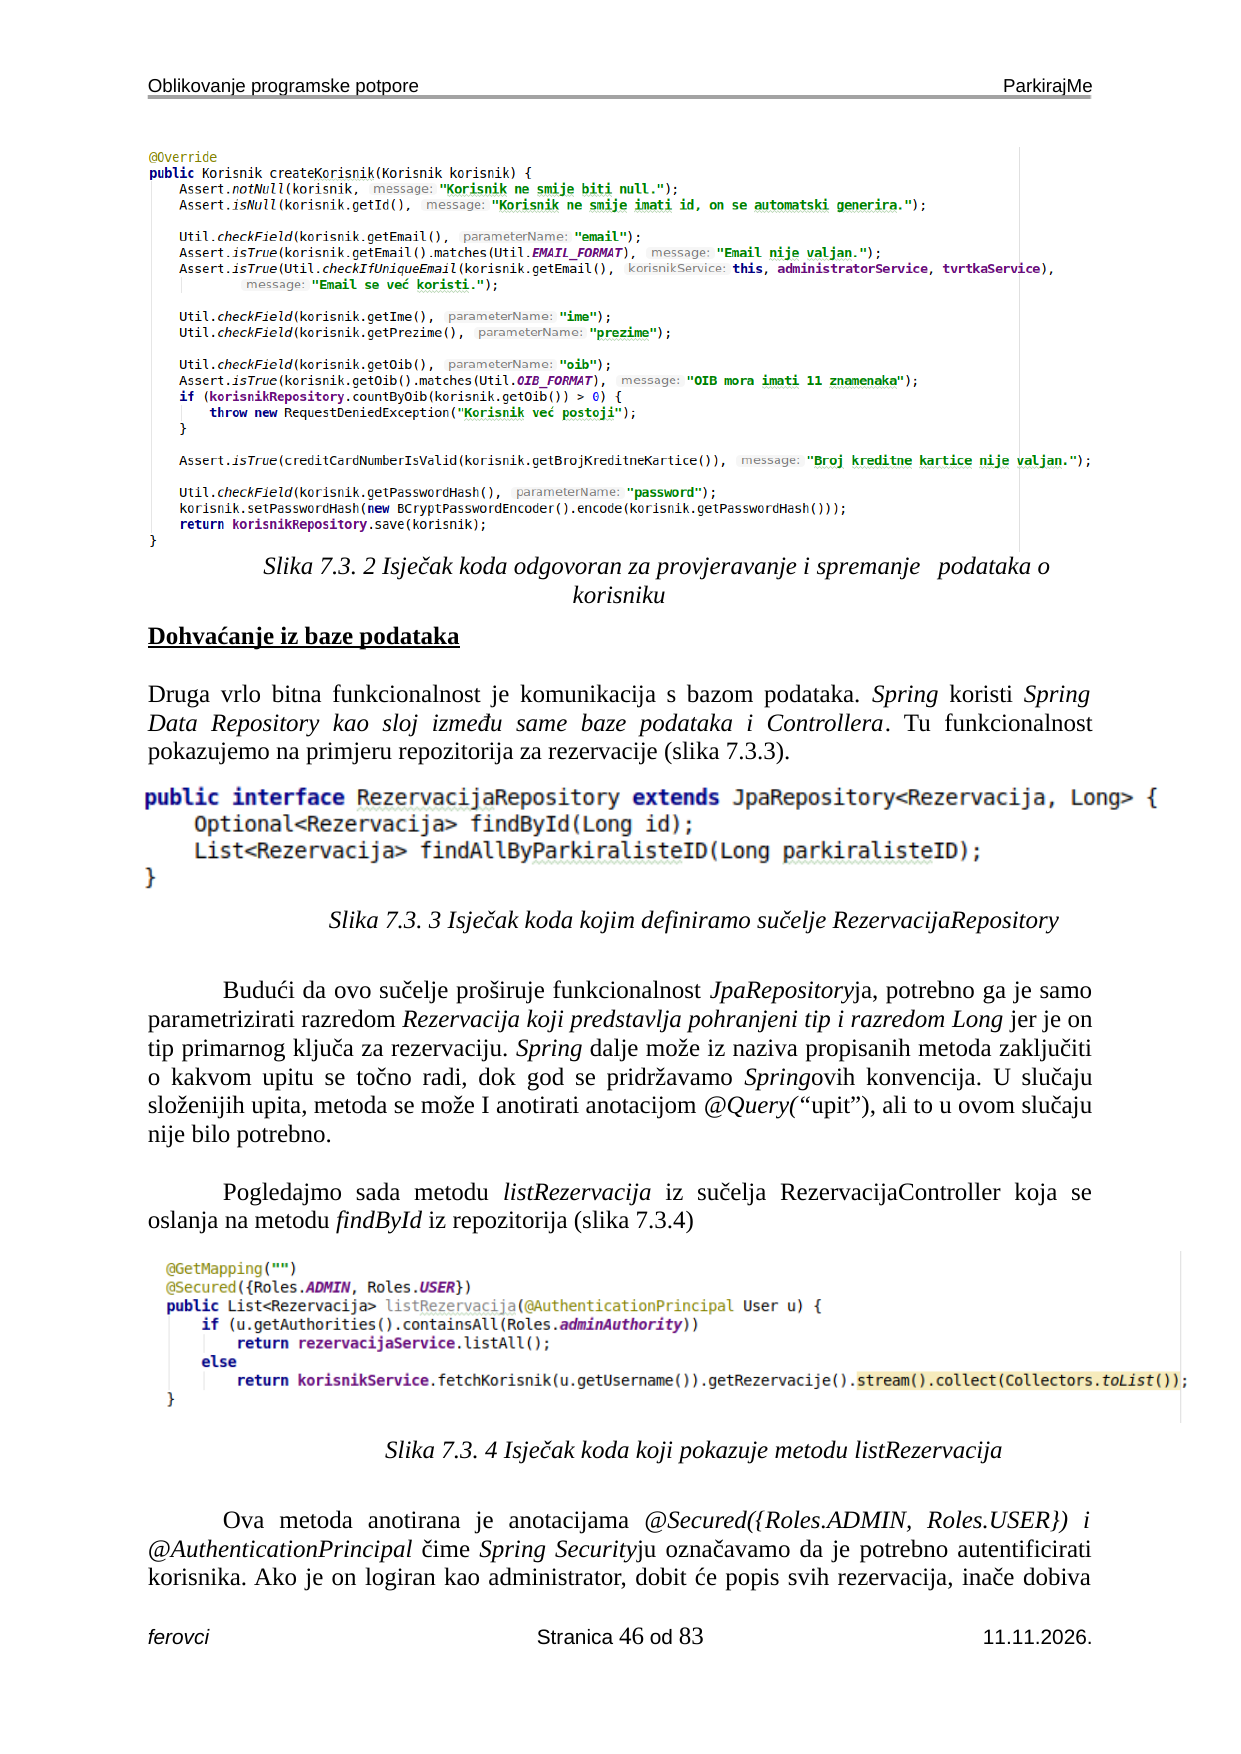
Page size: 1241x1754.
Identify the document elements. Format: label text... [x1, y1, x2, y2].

text Dohvaćanje iz baze podataka [148, 621, 1093, 650]
text Druga vrlo bitna funkcionalnost je komunikacija s bazom podataka. Spring koristi Spring Data Repository kao sloj između same baze podataka i Controllera. Tu funkcionalnost pokazujemo na primjeru repozitorija za rezervacije (slika 7.3.3). [148, 679, 1093, 765]
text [148, 1505, 1093, 1591]
picture [138, 777, 1177, 893]
text Slika 7.3. 3 Isječak koda kojim definiramo sučelje RezervacijaRepository [148, 893, 1093, 934]
picture [147, 147, 1093, 552]
text Budući da ovo sučelje proširuje funkcionalnost JpaRepositoryja, potrebno ga je samo parametrizirati razredom Rezervacija koji predstavlja pohranjeni tip i razredom Long jer je on tip primarnog ključa za rezervaciju. Spring dalje može iz naziva propisanih metoda zaključiti o kakvom upitu se točno radi, dok god se pridržavamo Springovih konvencija. U slučaju složenijih upita, metoda se može I anotirati anotacijom @Query(“upit”), ali to u ovom slučaju nije bilo potrebno. [148, 976, 1093, 1148]
text Slika 7.3. 2 Isječak koda odgovoran za provjeravanje i spremanje podataka o korisniku [148, 552, 1093, 609]
picture [150, 1251, 1190, 1423]
text Pogledajmo sada metodu listRezervacija iz sučelja RezervacijaController koja se oslanja na metodu findById iz repozitorija (slika 7.3.4) [148, 1177, 1093, 1234]
picture [147, 95, 1092, 99]
